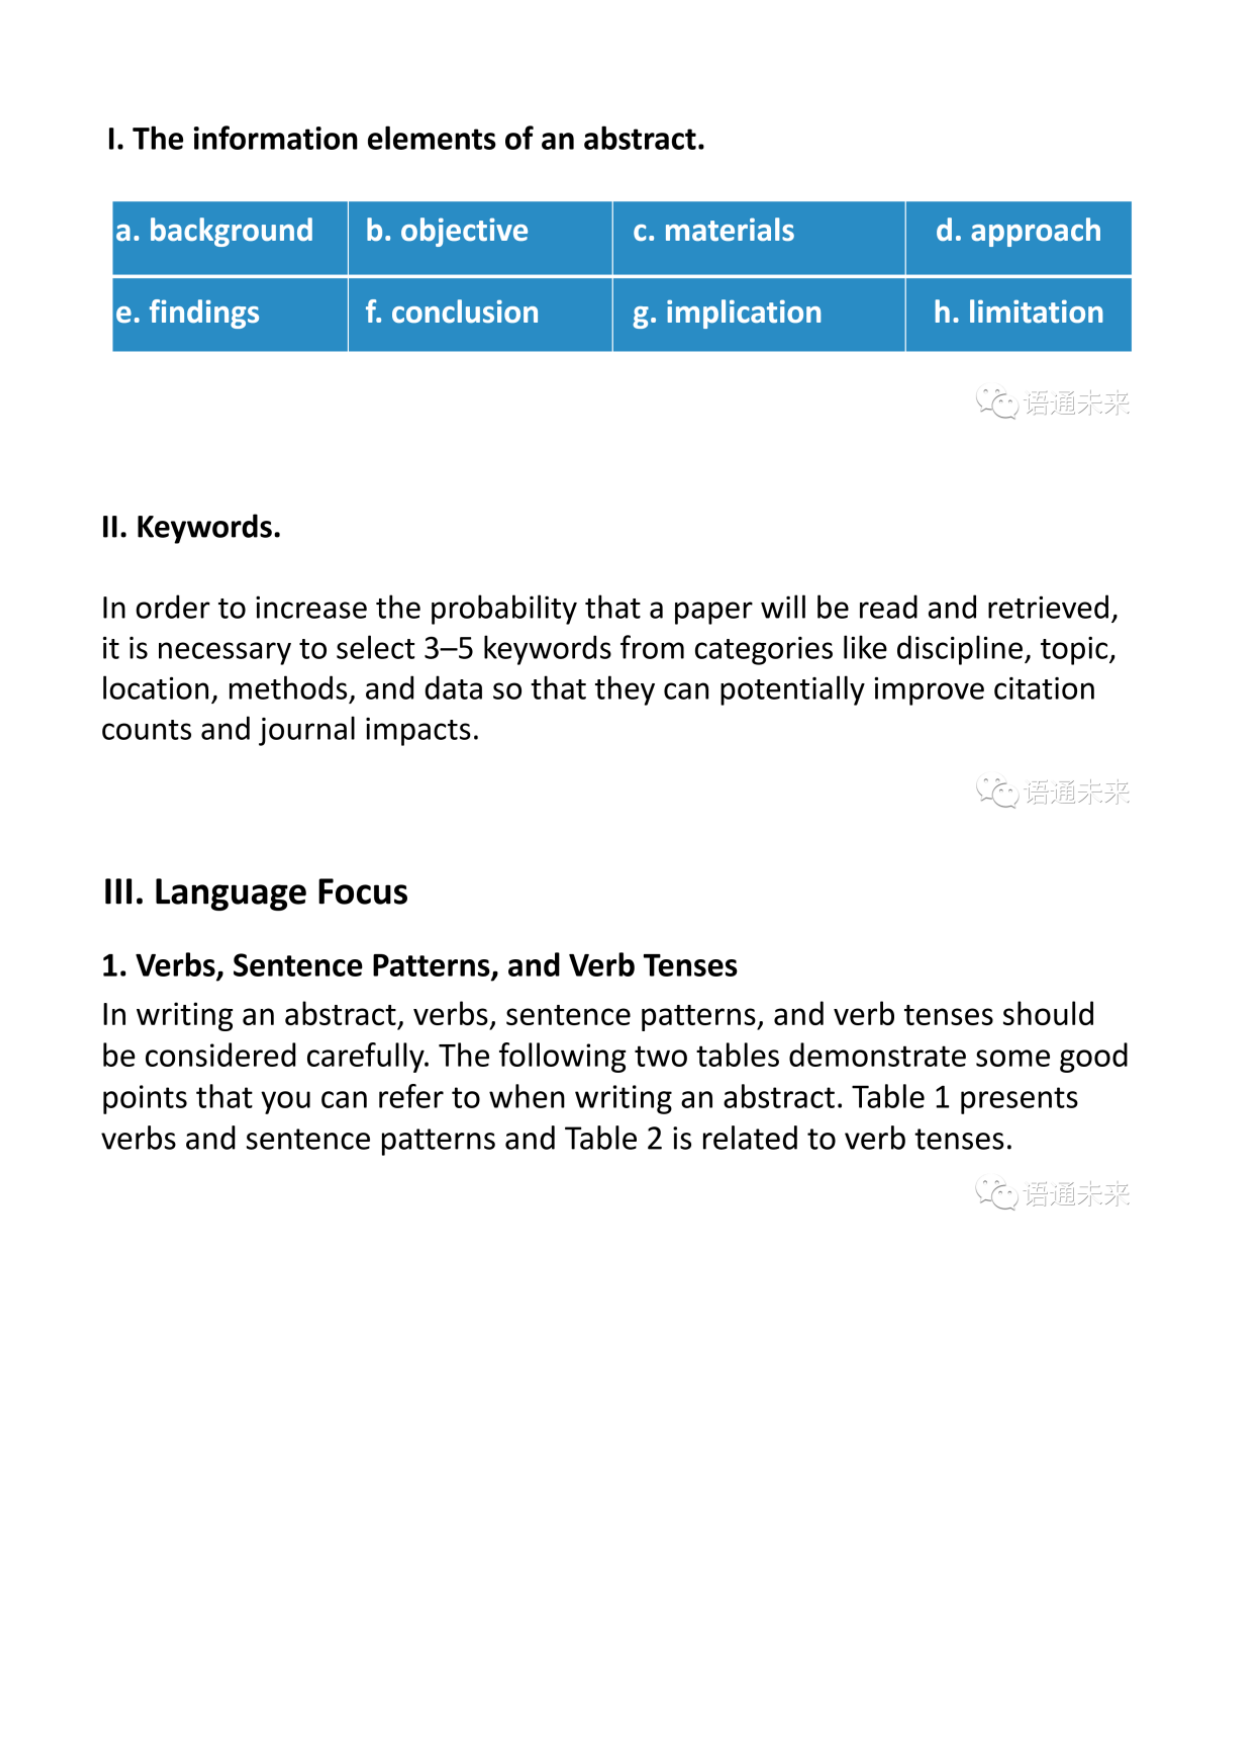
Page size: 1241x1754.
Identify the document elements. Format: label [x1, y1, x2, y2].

picture [75, 452, 1166, 840]
picture [75, 860, 1166, 1242]
picture [75, 78, 1166, 451]
